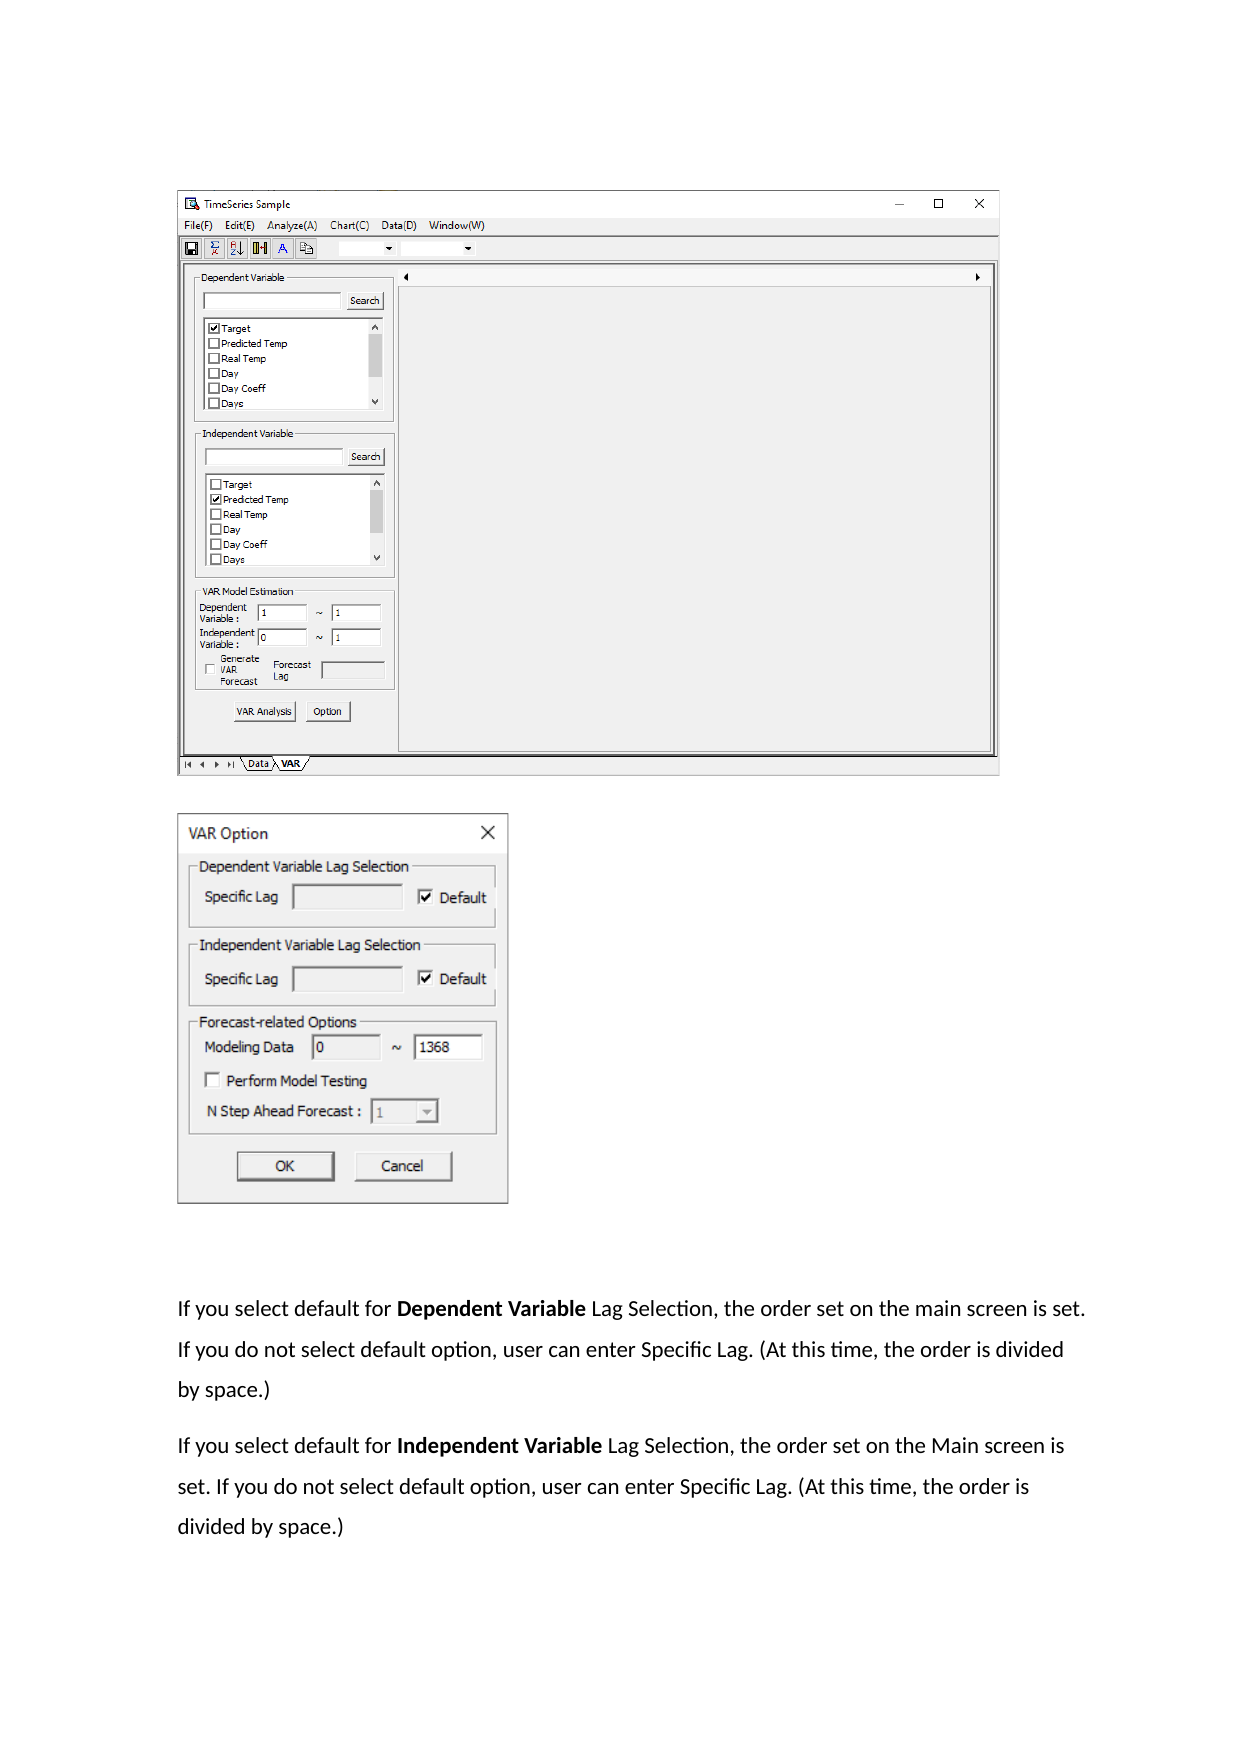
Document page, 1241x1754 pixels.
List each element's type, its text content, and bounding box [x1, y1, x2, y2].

picture [177, 813, 509, 1204]
text If you select default for Independent Variable Lag Selection, the order set on the Main screen is set. If you do not select default option, user can enter Specific Lag. (At this time, the order is divided by space.) [177, 1427, 1092, 1545]
text If you select default for Dependent Variable Lag Selection, the order set on the main screen is set. If you do not select default option, user can enter Specific Lag. (At this time, the order is divided by space.) [177, 1290, 1092, 1408]
picture [177, 190, 1000, 776]
